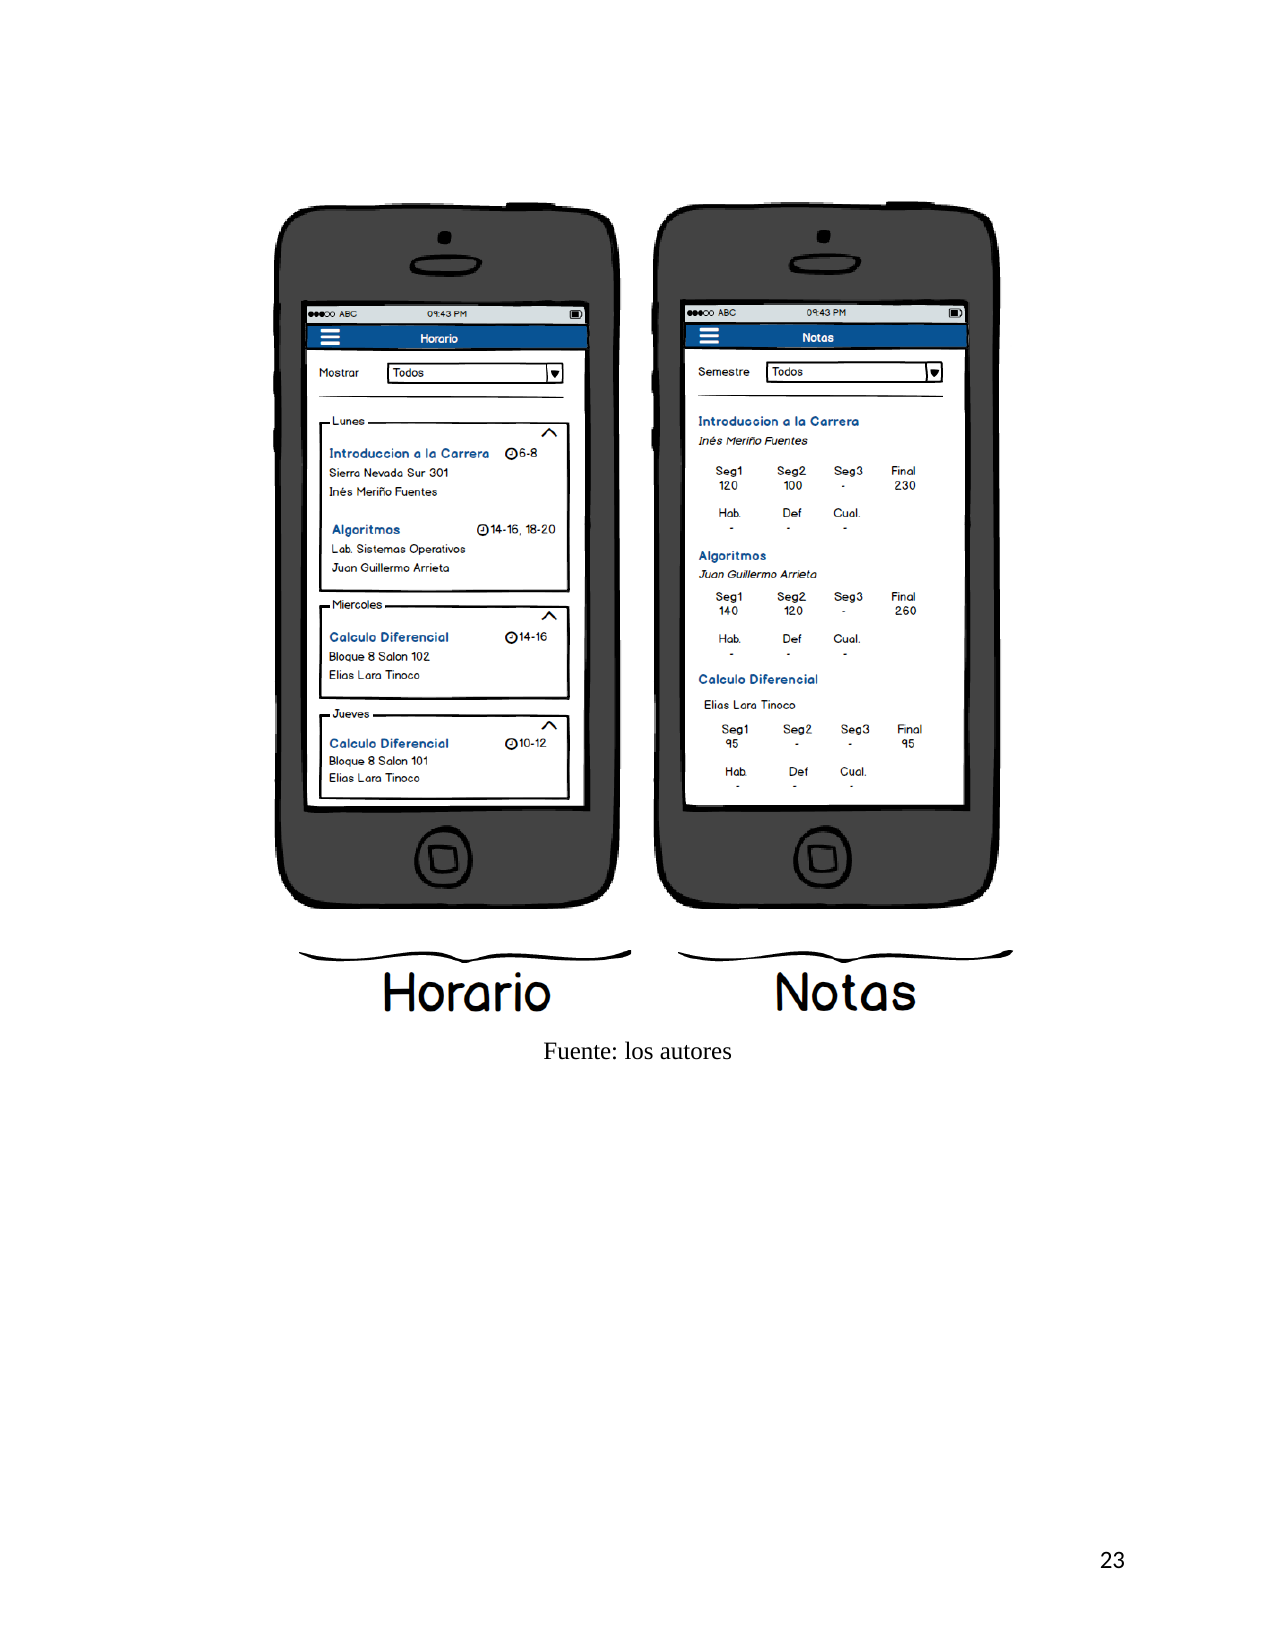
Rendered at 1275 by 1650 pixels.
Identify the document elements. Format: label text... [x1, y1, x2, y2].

text Fuente: los autores [150, 1036, 1125, 1065]
picture [256, 150, 1019, 1037]
